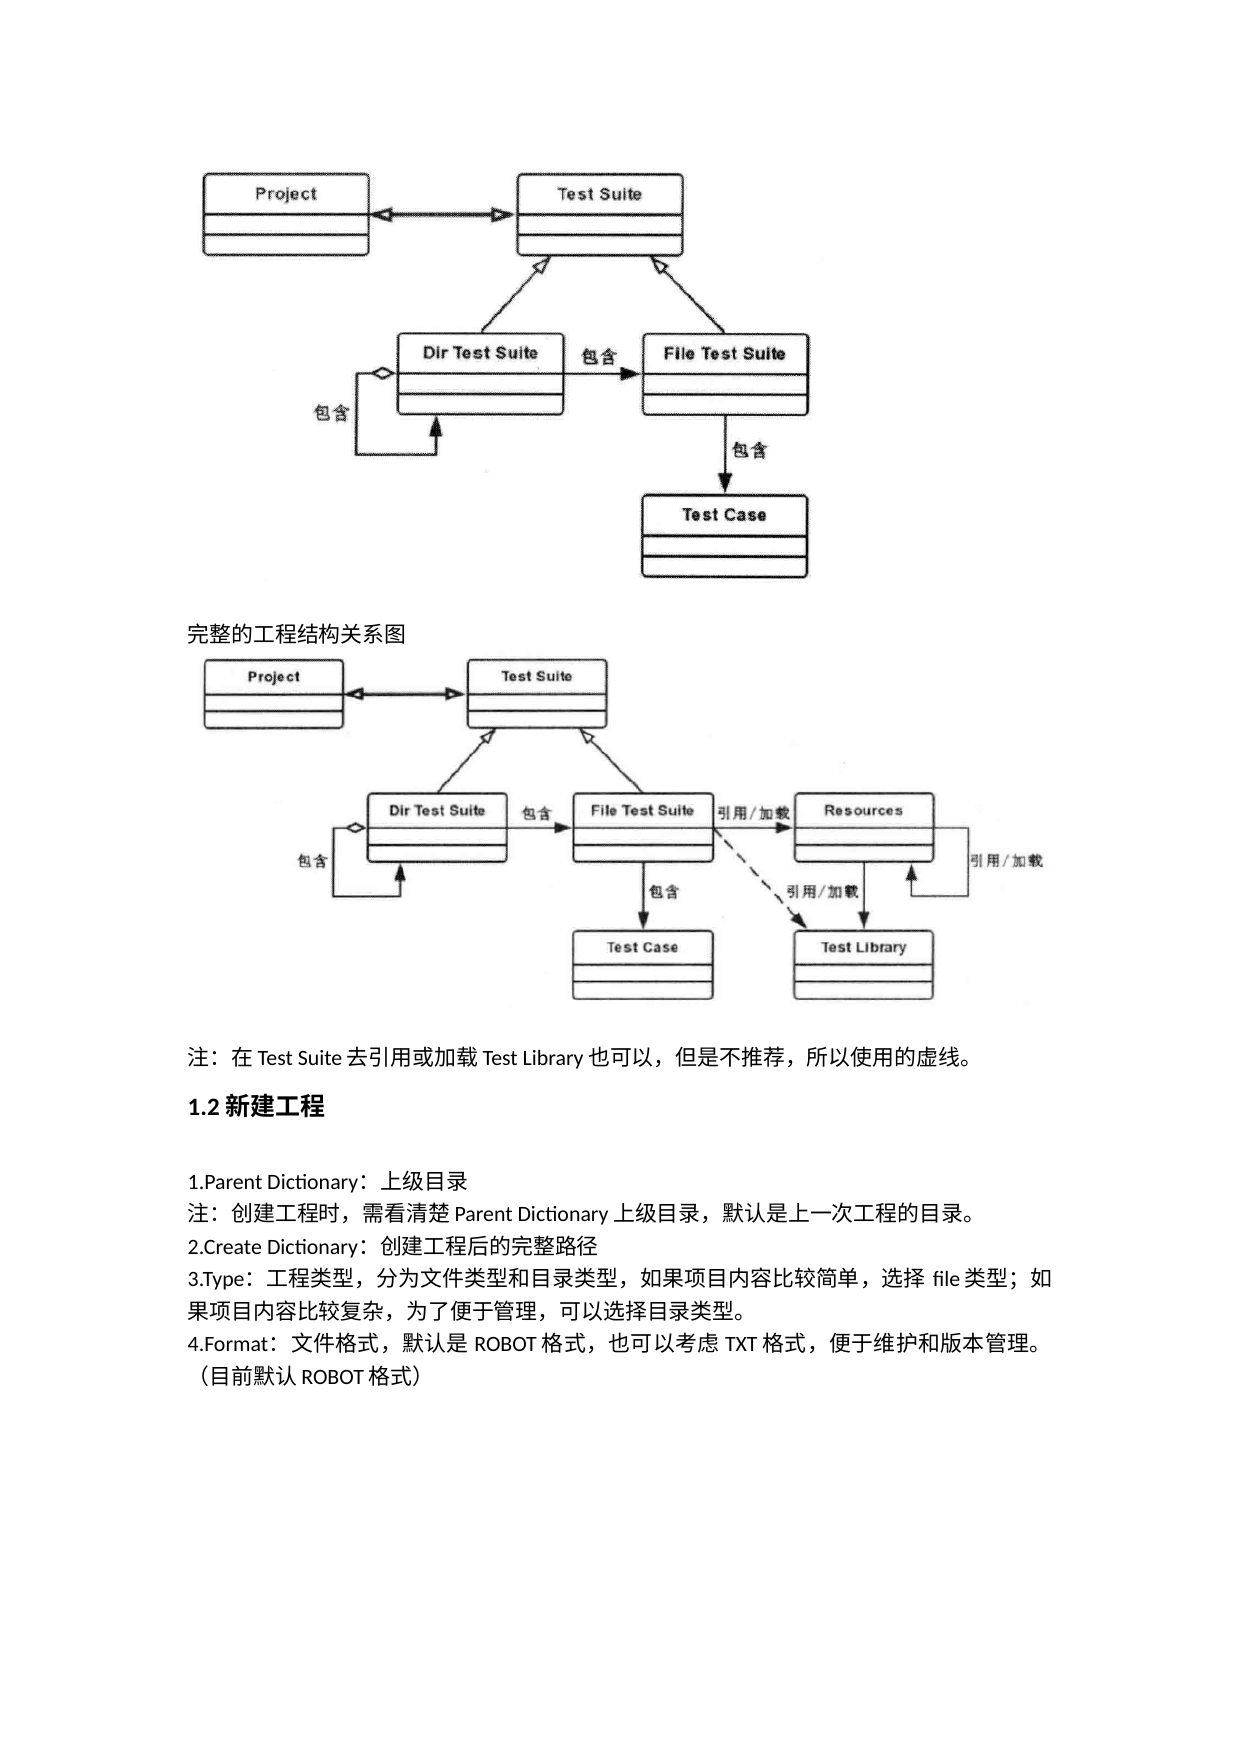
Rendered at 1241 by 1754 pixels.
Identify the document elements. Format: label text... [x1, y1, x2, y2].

text 注：在Test Suite去引用或加载Test Library也可以，但是不推荐，所以使用的虚线。 [187, 1039, 1053, 1072]
text 注：创建工程时，需看清楚Parent Dictionary上级目录，默认是上一次工程的目录。 [187, 1196, 1053, 1228]
text 完整的工程结构关系图 [187, 617, 1053, 649]
text 2.Create Dictionary：创建工程后的完整路径 [187, 1228, 1053, 1261]
text 3.Type：工程类型，分为文件类型和目录类型，如果项目内容比较简单，选择file类型；如果项目内容比较复杂，为了便于管理，可以选择目录类型。 [187, 1261, 1053, 1326]
picture [187, 649, 1053, 1009]
text 1.Parent Dictionary：上级目录 [187, 1163, 1053, 1196]
picture [187, 162, 826, 589]
subtitle 新建工程 [187, 1072, 1053, 1137]
text 4.Format：文件格式，默认是ROBOT格式，也可以考虑TXT格式，便于维护和版本管理。（目前默认ROBOT格式） [187, 1326, 1053, 1391]
